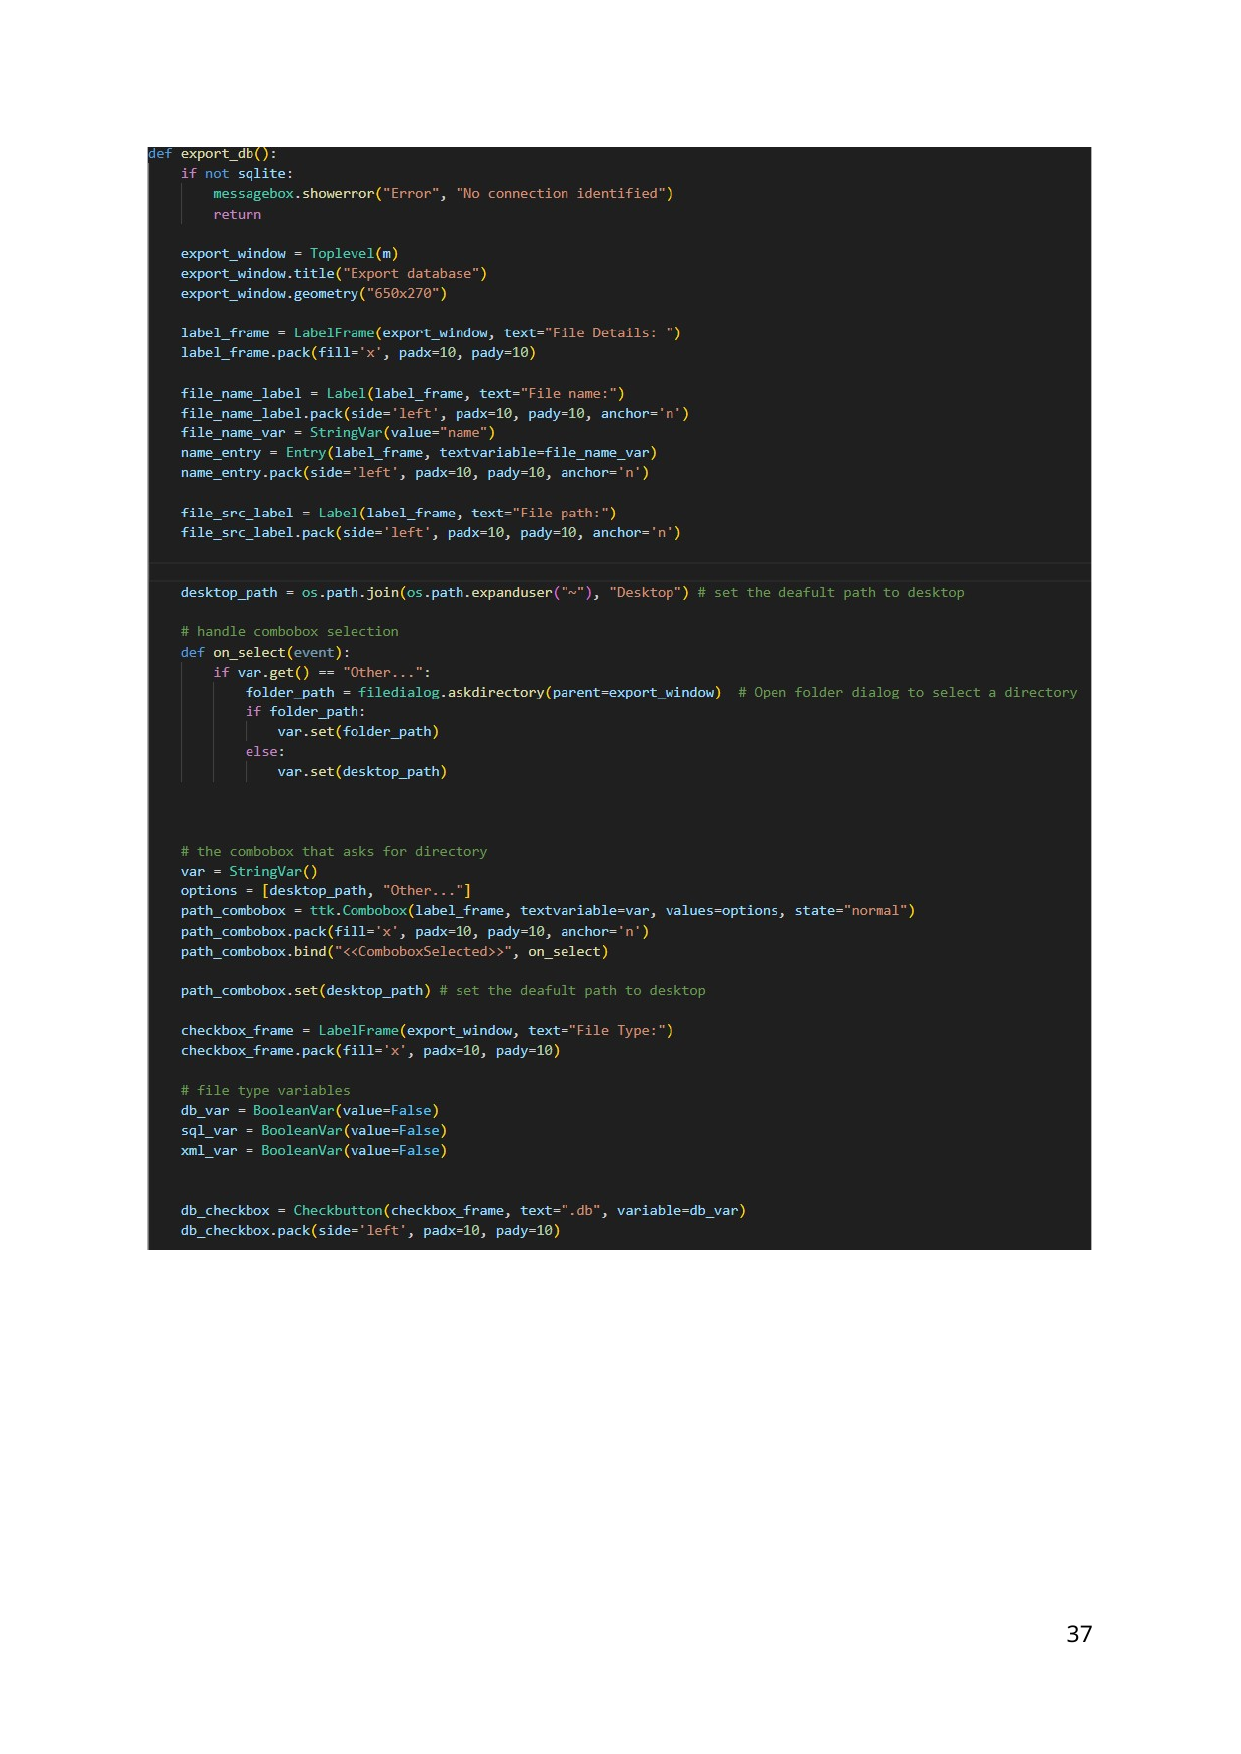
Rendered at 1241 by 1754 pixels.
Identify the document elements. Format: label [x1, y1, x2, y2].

picture [147, 147, 1092, 1250]
